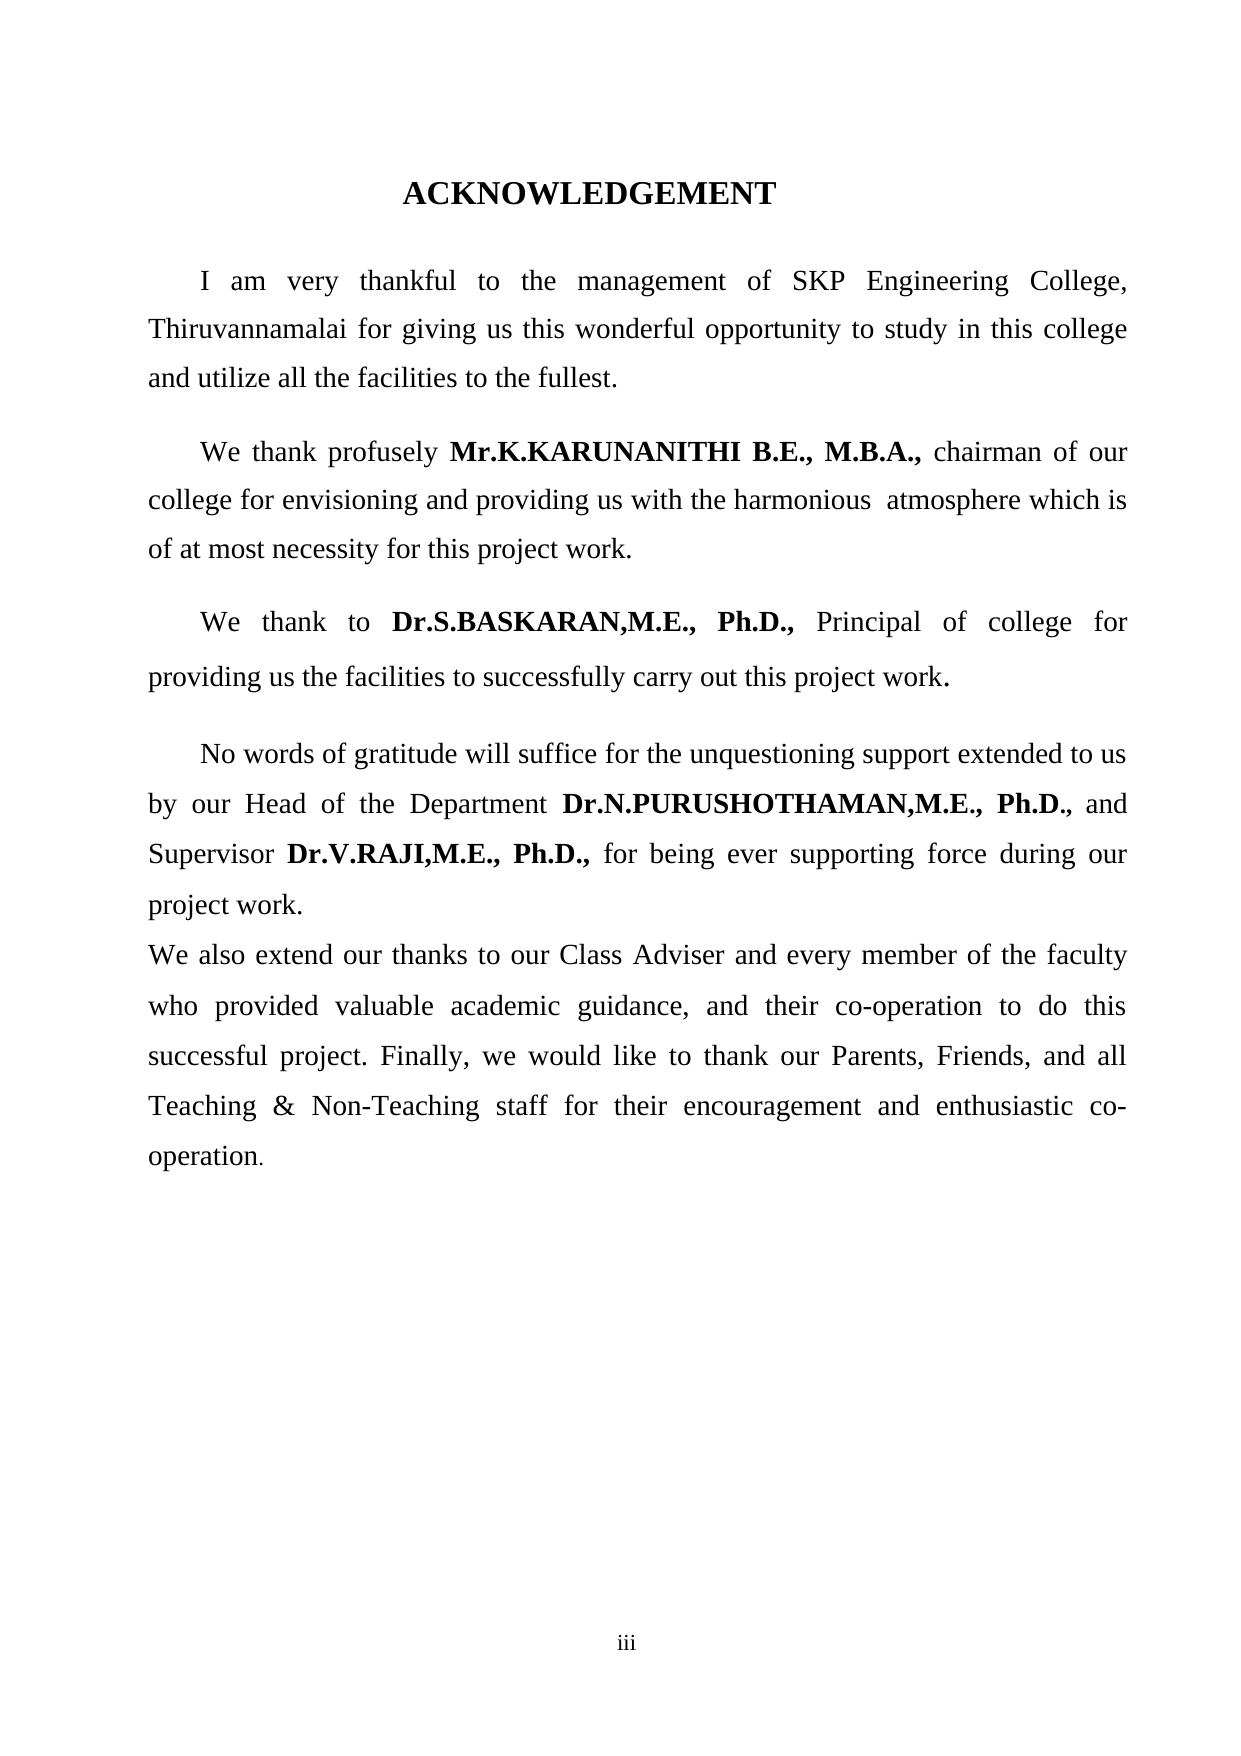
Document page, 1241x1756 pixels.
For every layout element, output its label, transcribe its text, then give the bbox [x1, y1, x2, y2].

text We thank profusely Mr.K.KARUNANITHI B.E., M.B.A., chairman of our college for envisioning and providing us with the harmonious atmosphere which is of at most necessity for this project work. [148, 434, 1128, 564]
text We thank to Dr.S.BASKARAN,M.E., Ph.D., Principal of college for providing us the facilities to successfully carry out this project work. [148, 604, 1128, 694]
text No words of gratitude will suffice for the unquestioning support extended to us by our Head of the Department Dr.N.PURUSHOTHAMAN,M.E., Ph.D., and Supervisor Dr.V.RAJI,M.E., Ph.D., for being ever supporting force during our project work. [148, 736, 1128, 921]
text ACKNOWLEDGEMENT [402, 173, 1128, 212]
text I am very thankful to the management of SKP Engineering College, Thiruvannamalai for giving us this wonderful opportunity to study in this college and utilize all the facilities to the fullest. [148, 263, 1128, 393]
text We also extend our thanks to our Class Adviser and every member of the faculty who provided valuable academic guidance, and their co-operation to do this successful project. Finally, we would like to thank our Parents, Friends, and all Teaching & Non-Teaching staff for their encouragement and enthusiastic co- operation. [148, 937, 1128, 1172]
